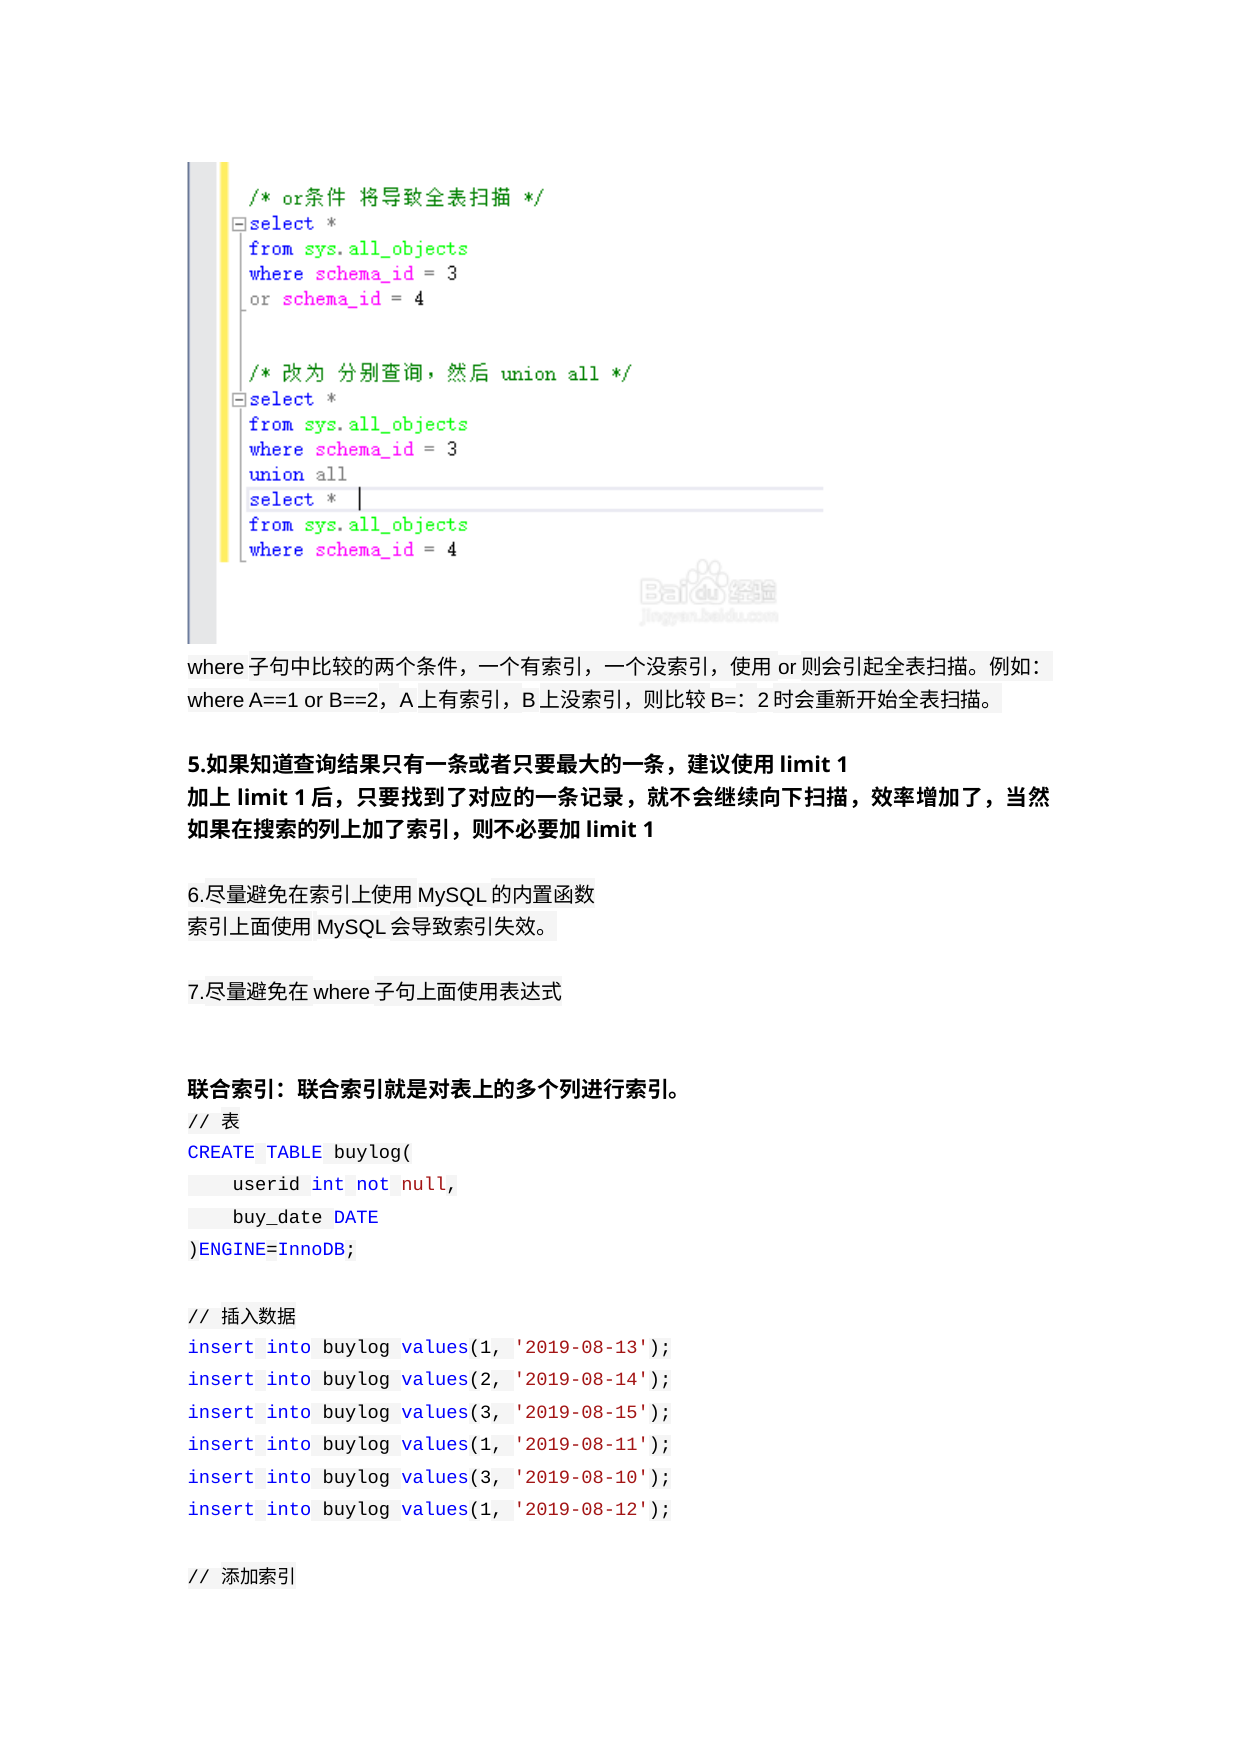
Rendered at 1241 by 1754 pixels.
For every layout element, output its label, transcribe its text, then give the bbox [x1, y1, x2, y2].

text buy_date DATE [187, 1202, 1053, 1234]
text insert into buylog values(1, '2019-08-13'); [187, 1332, 1053, 1364]
text where子句中比较的两个条件，一个有索引，一个没索引，使用or则会引起全表扫描。例如：where A==1 or B==2，A上有索引，B上没索引，则比较B=：2时会重新开始全表扫描。 [187, 649, 1053, 714]
text insert into buylog values(1, '2019-08-12'); [187, 1494, 1053, 1527]
text // 插入数据 [187, 1299, 1053, 1332]
text )ENGINE=InnoDB; [187, 1234, 1053, 1267]
text 5.如果知道查询结果只有一条或者只要最大的一条，建议使用limit 1 [187, 747, 1053, 779]
text // 表 [187, 1104, 1053, 1137]
text insert into buylog values(3, '2019-08-10'); [187, 1462, 1053, 1494]
text userid int not null, [187, 1169, 1053, 1202]
text insert into buylog values(1, '2019-08-11'); [187, 1429, 1053, 1462]
text insert into buylog values(3, '2019-08-15'); [187, 1397, 1053, 1429]
text // 添加索引 [187, 1559, 1053, 1592]
text insert into buylog values(2, '2019-08-14'); [187, 1364, 1053, 1397]
text 7.尽量避免在where子句上面使用表达式 [187, 974, 1053, 1007]
text 联合索引：联合索引就是对表上的多个列进行索引。 [187, 1072, 1053, 1104]
picture [187, 162, 824, 644]
text CREATE TABLE buylog( [187, 1137, 1053, 1169]
text 索引上面使用MySQL会导致索引失效。 [187, 909, 1053, 942]
text 加上limit 1后，只要找到了对应的一条记录，就不会继续向下扫描，效率增加了，当然如果在搜索的列上加了索引，则不必要加limit 1 [187, 779, 1053, 844]
text 6.尽量避免在索引上使用MySQL的内置函数 [187, 877, 1053, 909]
